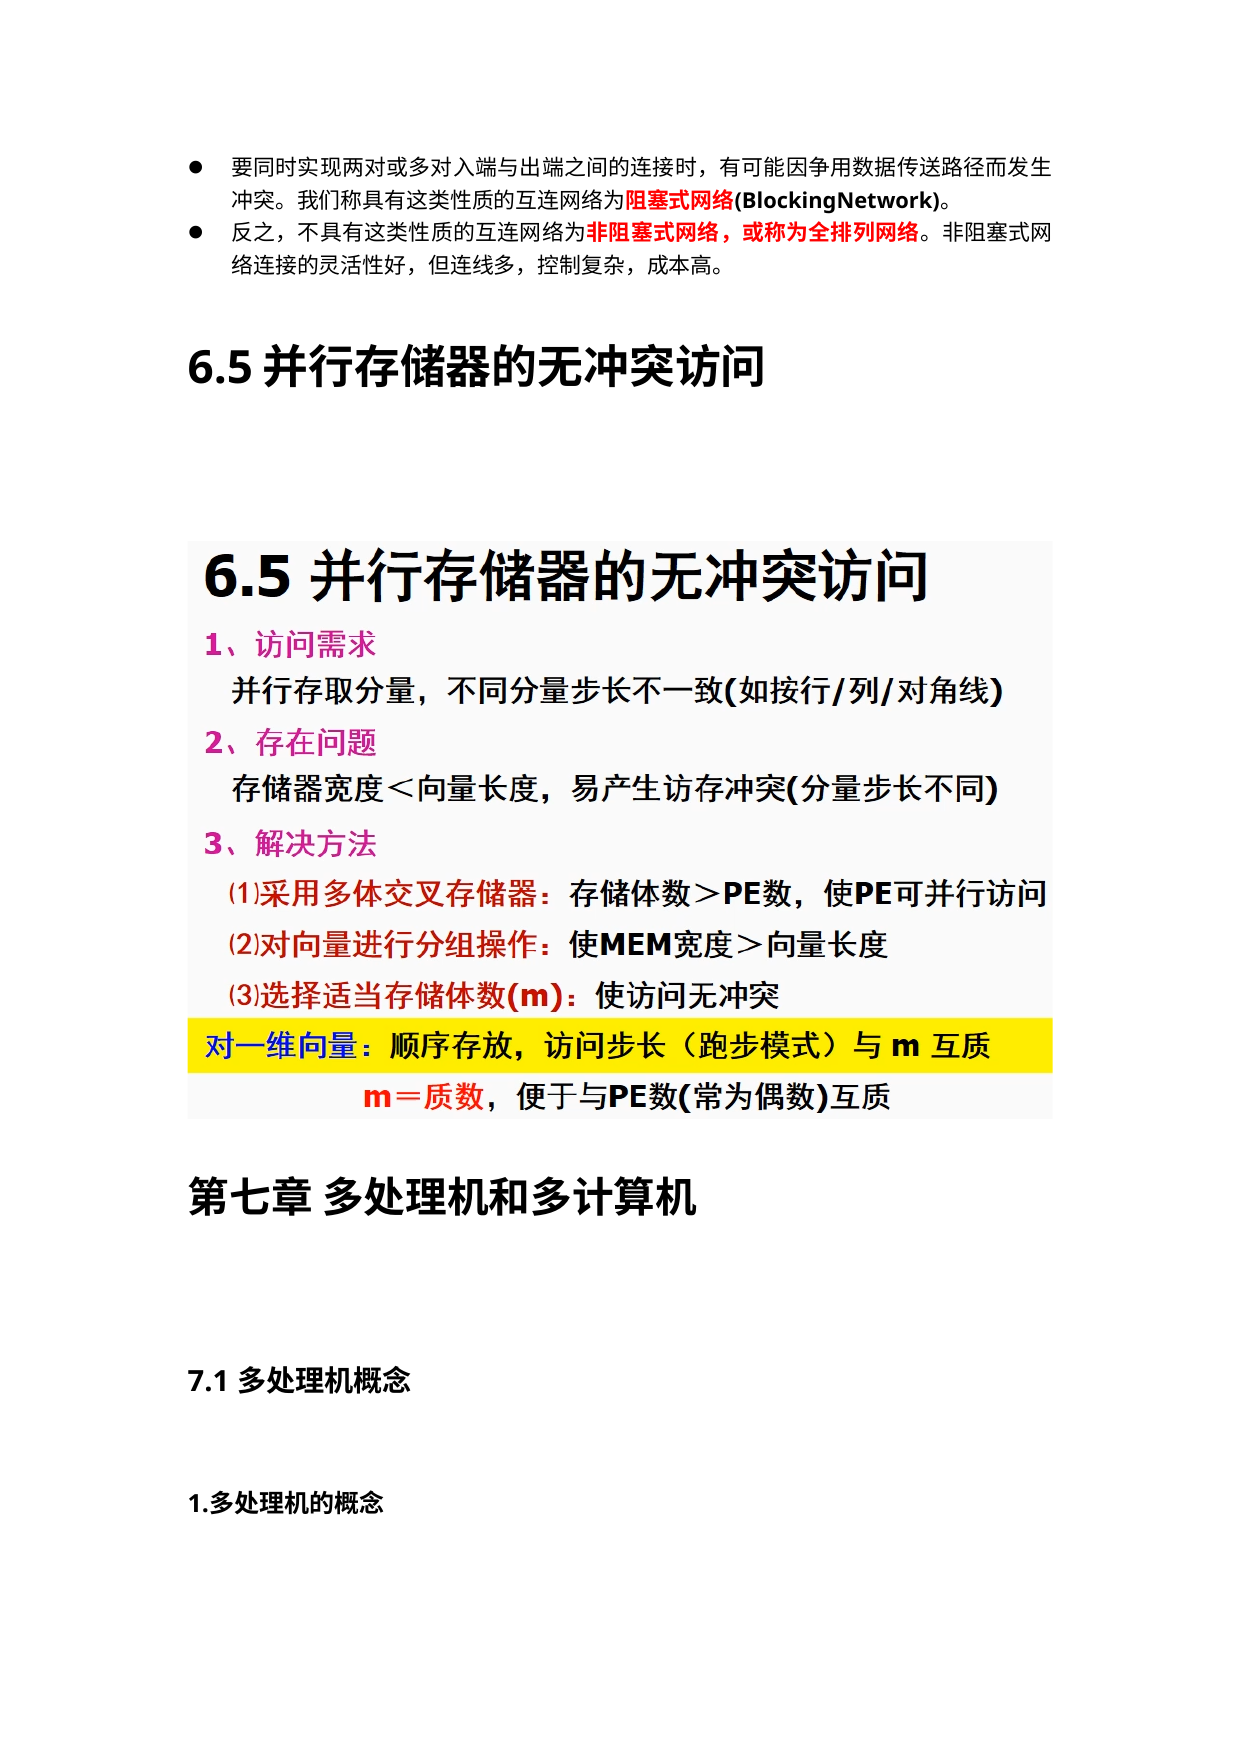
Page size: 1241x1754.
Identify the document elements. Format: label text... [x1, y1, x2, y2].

list 反之，不具有这类性质的互连网络为非阻塞式网络，或称为全排列网络。非阻塞式网络连接的灵活性好，但连线多，控制复杂，成本高。 [187, 215, 1053, 280]
subtitle 第七章 多处理机和多计算机 [187, 1161, 1053, 1226]
list 要同时实现两对或多对入端与出端之间的连接时，有可能因争用数据传送路径而发生冲突。我们称具有这类性质的互连网络为阻塞式网络(BlockingNetwork)。 [187, 150, 1053, 215]
subtitle 6.5并行存储器的无冲突访问 [187, 315, 1053, 413]
text 1.多处理机的概念 [187, 1469, 1053, 1534]
picture [187, 541, 1053, 1119]
subtitle 7.1 多处理机概念 [187, 1346, 1053, 1411]
